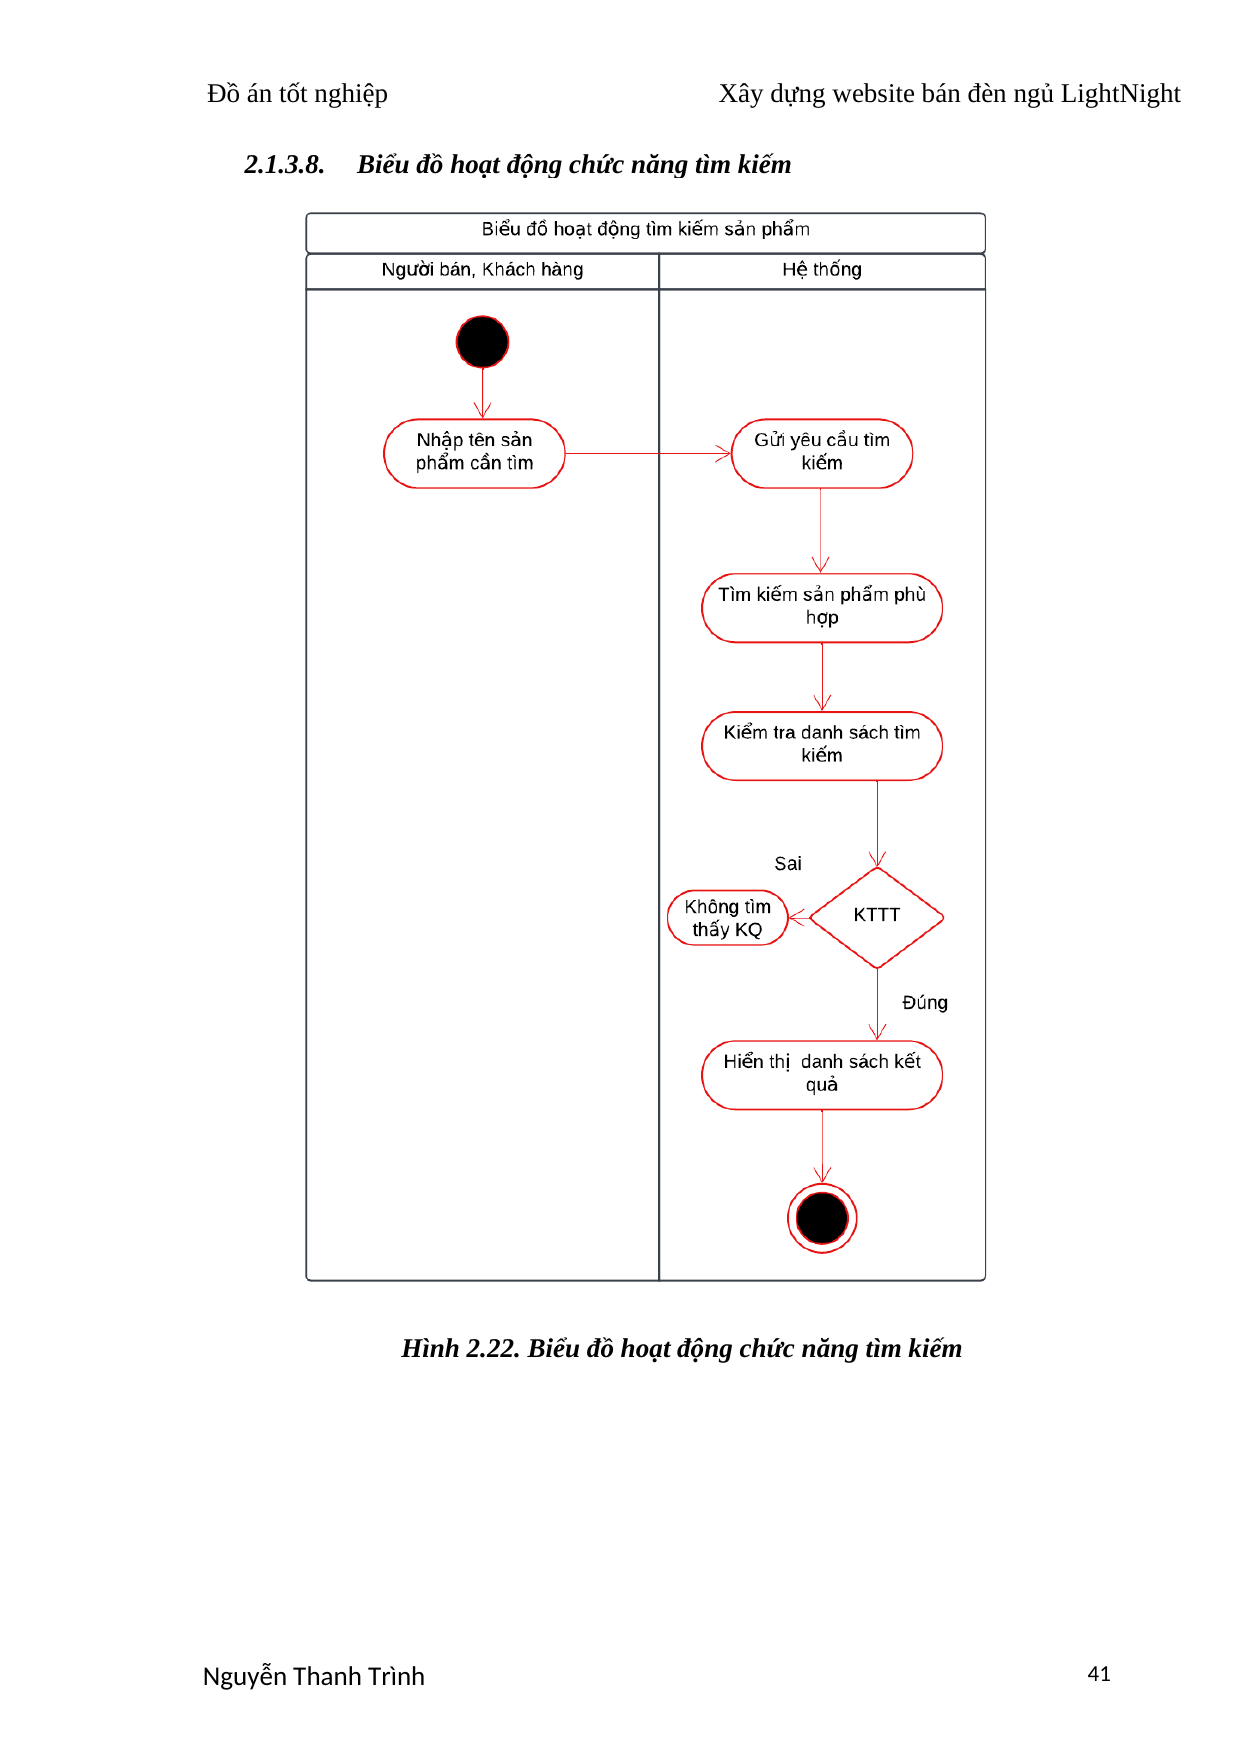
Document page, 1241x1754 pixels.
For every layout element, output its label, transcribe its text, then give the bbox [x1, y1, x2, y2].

text Hình 2.22. Biểu đồ hoạt động chức năng tìm kiếm [244, 1332, 1122, 1363]
subtitle Biểu đồ hoạt động chức năng tìm kiếm [244, 148, 1122, 179]
picture [271, 178, 1028, 1315]
